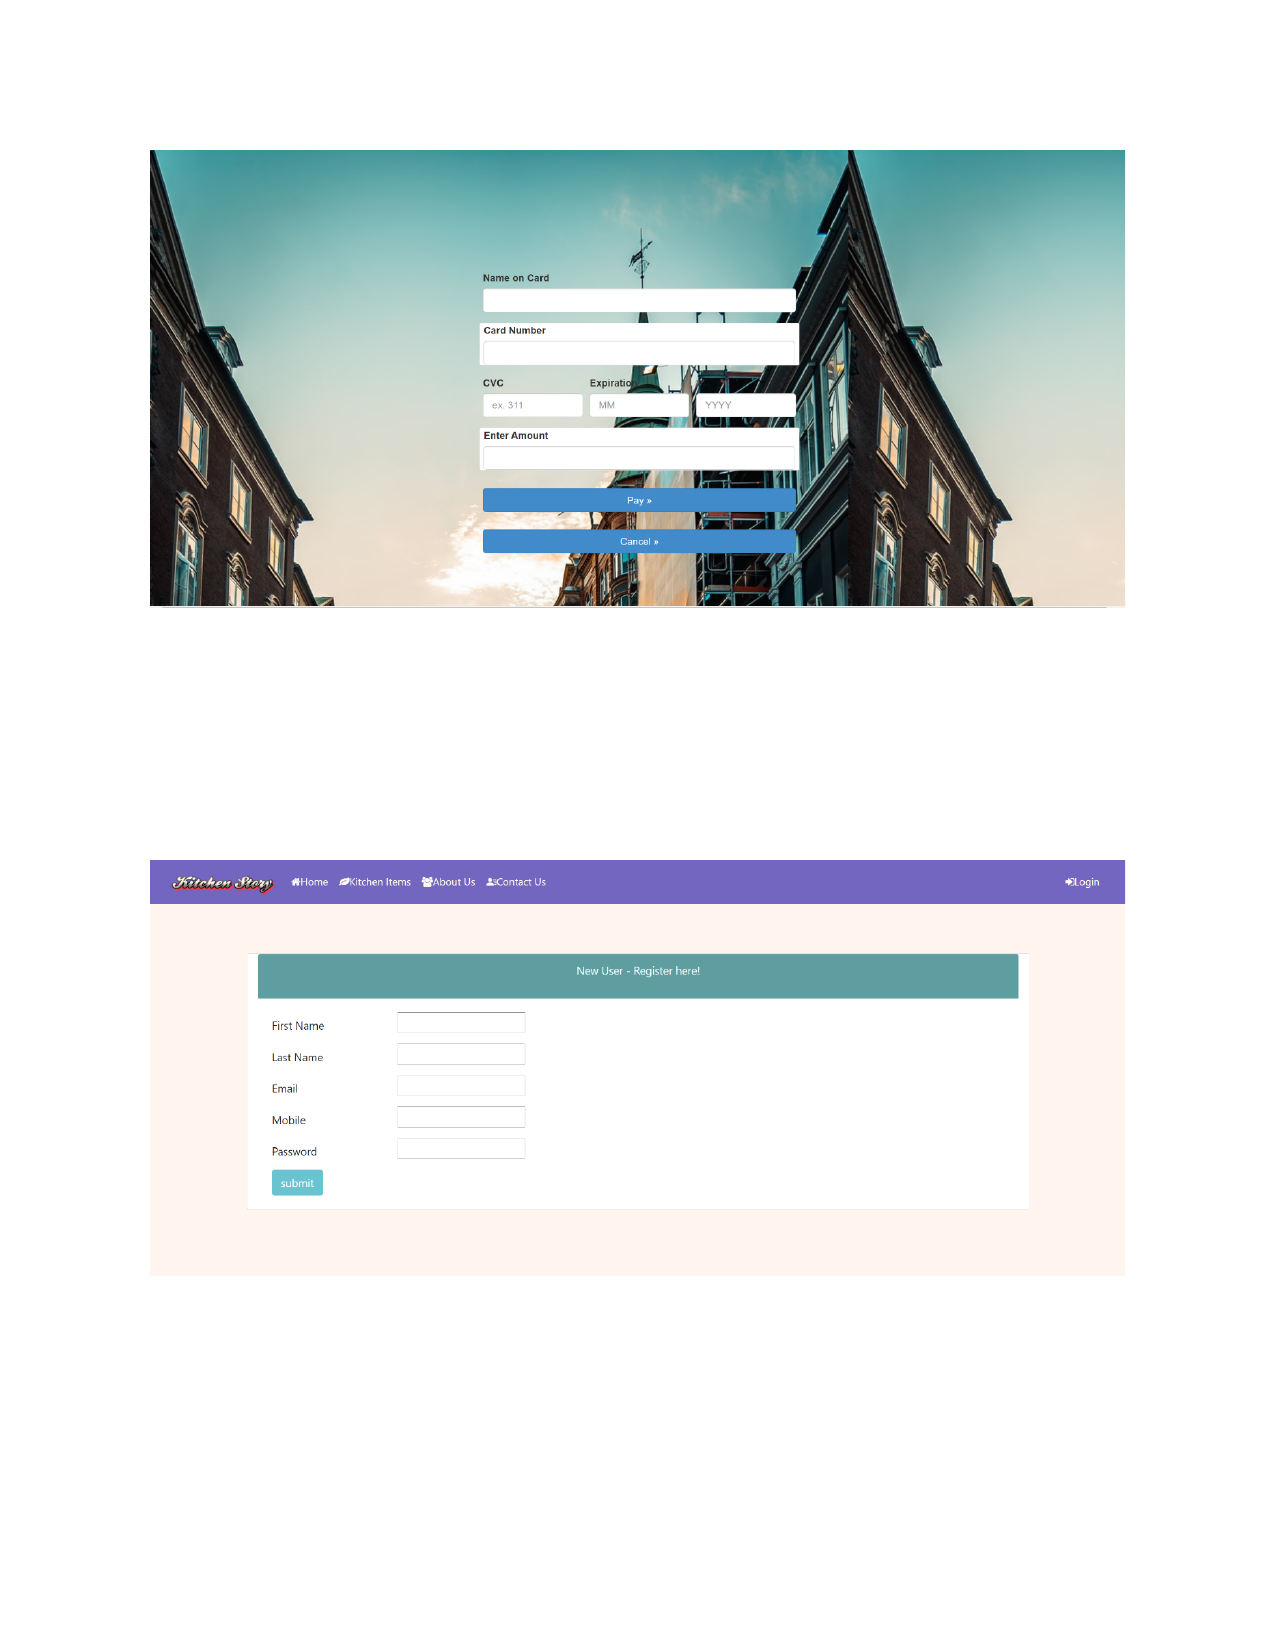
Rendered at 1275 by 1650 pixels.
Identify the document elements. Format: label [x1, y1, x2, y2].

picture [150, 150, 1125, 608]
picture [150, 860, 1125, 1300]
